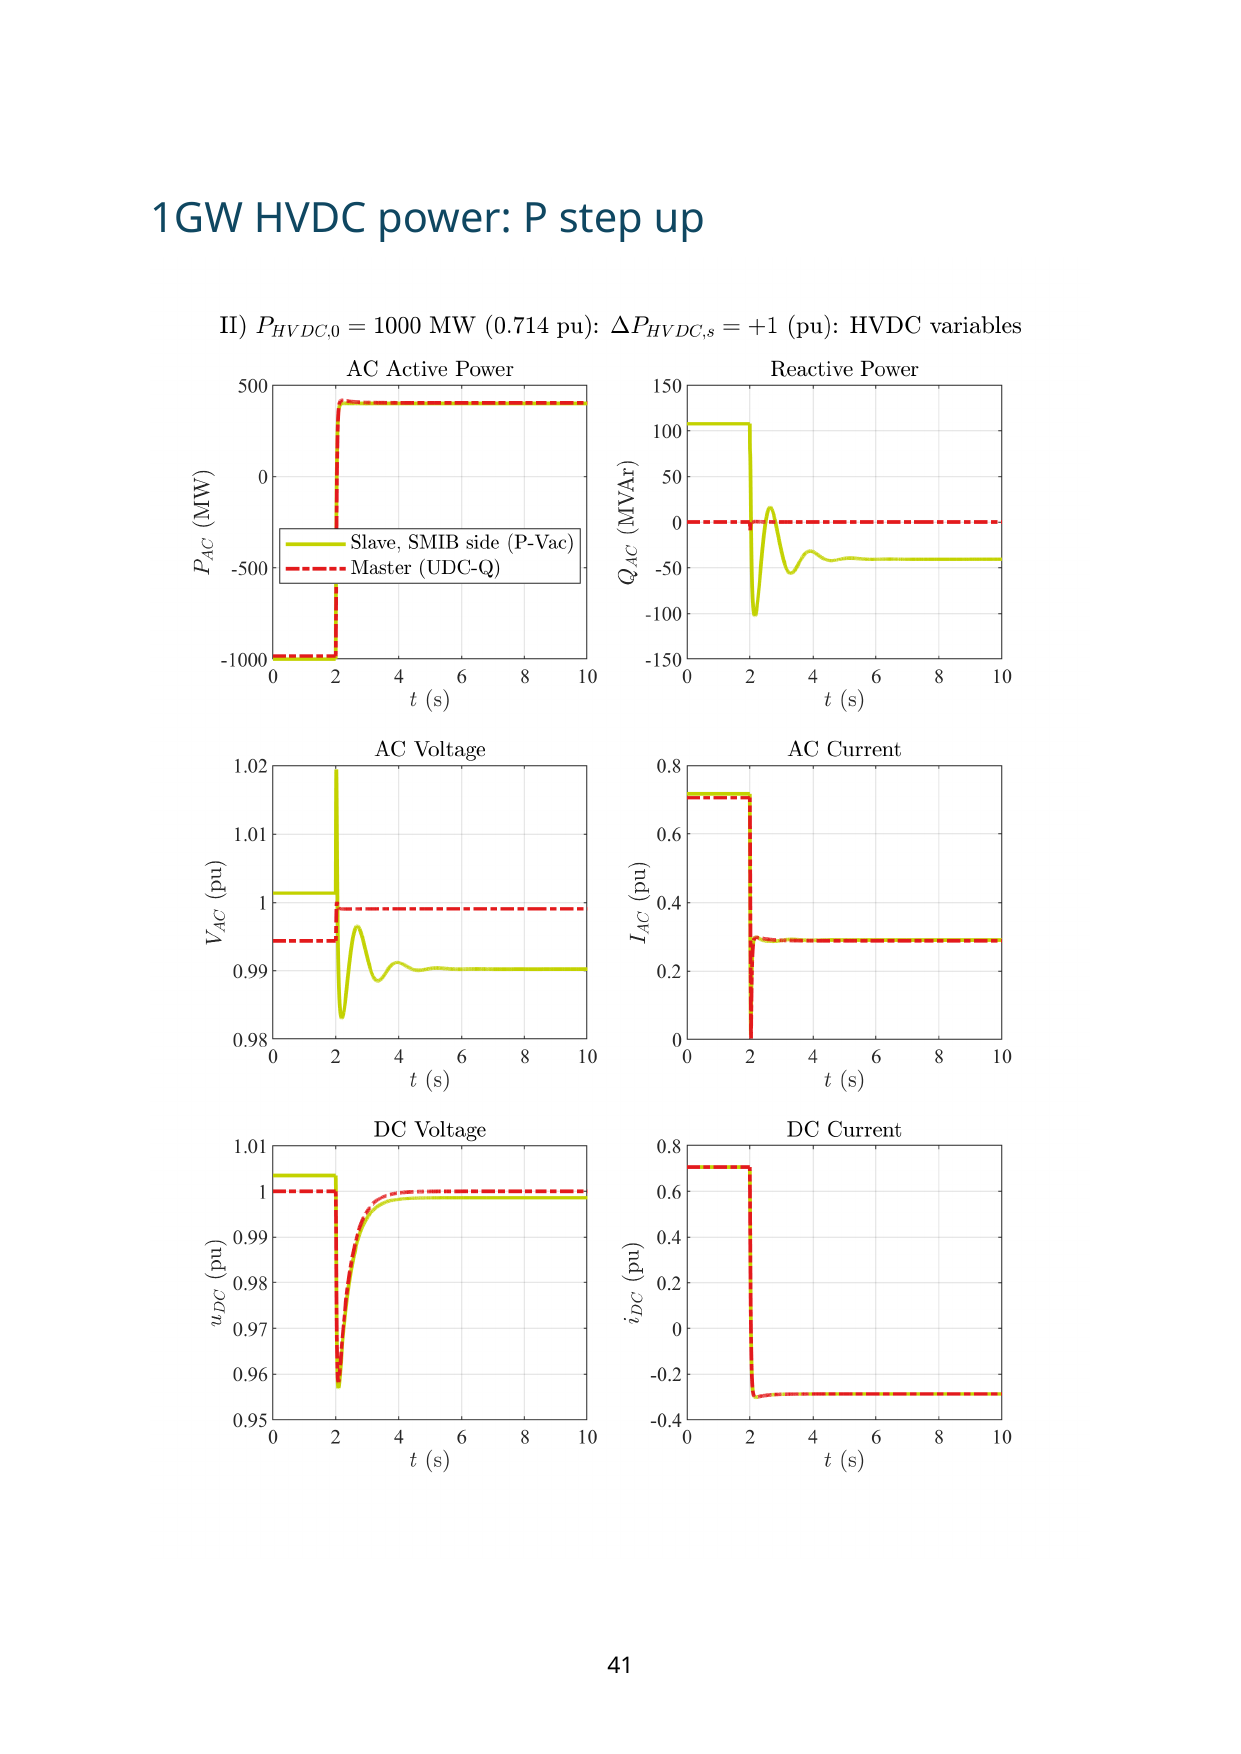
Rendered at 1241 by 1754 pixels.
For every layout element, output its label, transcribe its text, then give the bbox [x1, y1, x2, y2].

subtitle 1GW HVDC power: P step up [150, 187, 1090, 244]
picture [150, 257, 1091, 1559]
